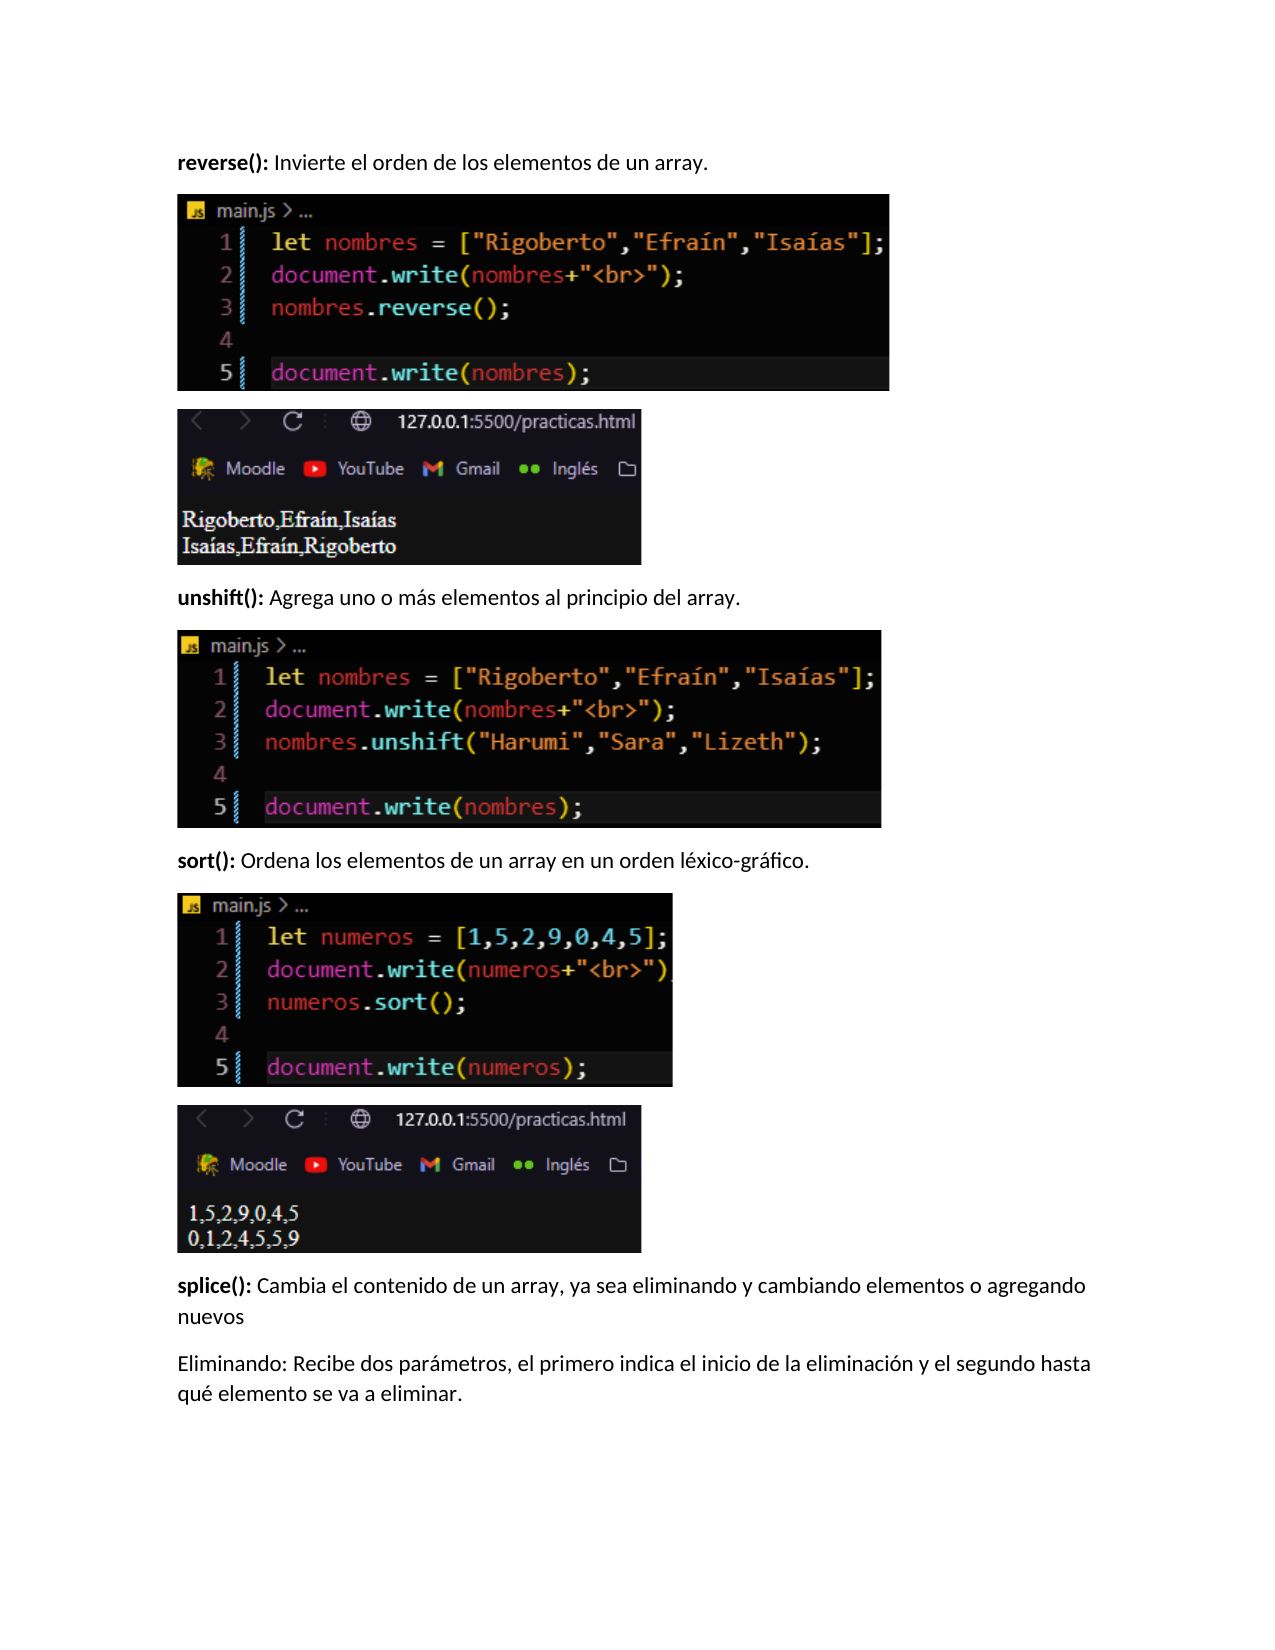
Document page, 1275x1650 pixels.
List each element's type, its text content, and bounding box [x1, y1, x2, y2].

text Eliminando: Recibe dos parámetros, el primero indica el inicio de la eliminación y el segundo hasta qué elemento se va a eliminar. [177, 1349, 1098, 1407]
text unshift(): Agrega uno o más elementos al principio del array. [177, 583, 1098, 611]
picture [177, 1105, 642, 1253]
text splice(): Cambia el contenido de un array, ya sea eliminando y cambiando elementos o agregando nuevos [177, 1272, 1098, 1330]
picture [177, 409, 642, 565]
text reverse(): Invierte el orden de los elementos de un array. [177, 148, 1098, 176]
picture [177, 893, 673, 1087]
picture [177, 630, 882, 828]
text sort(): Ordena los elementos de un array en un orden léxico-gráfico. [177, 847, 1098, 874]
picture [177, 194, 890, 391]
